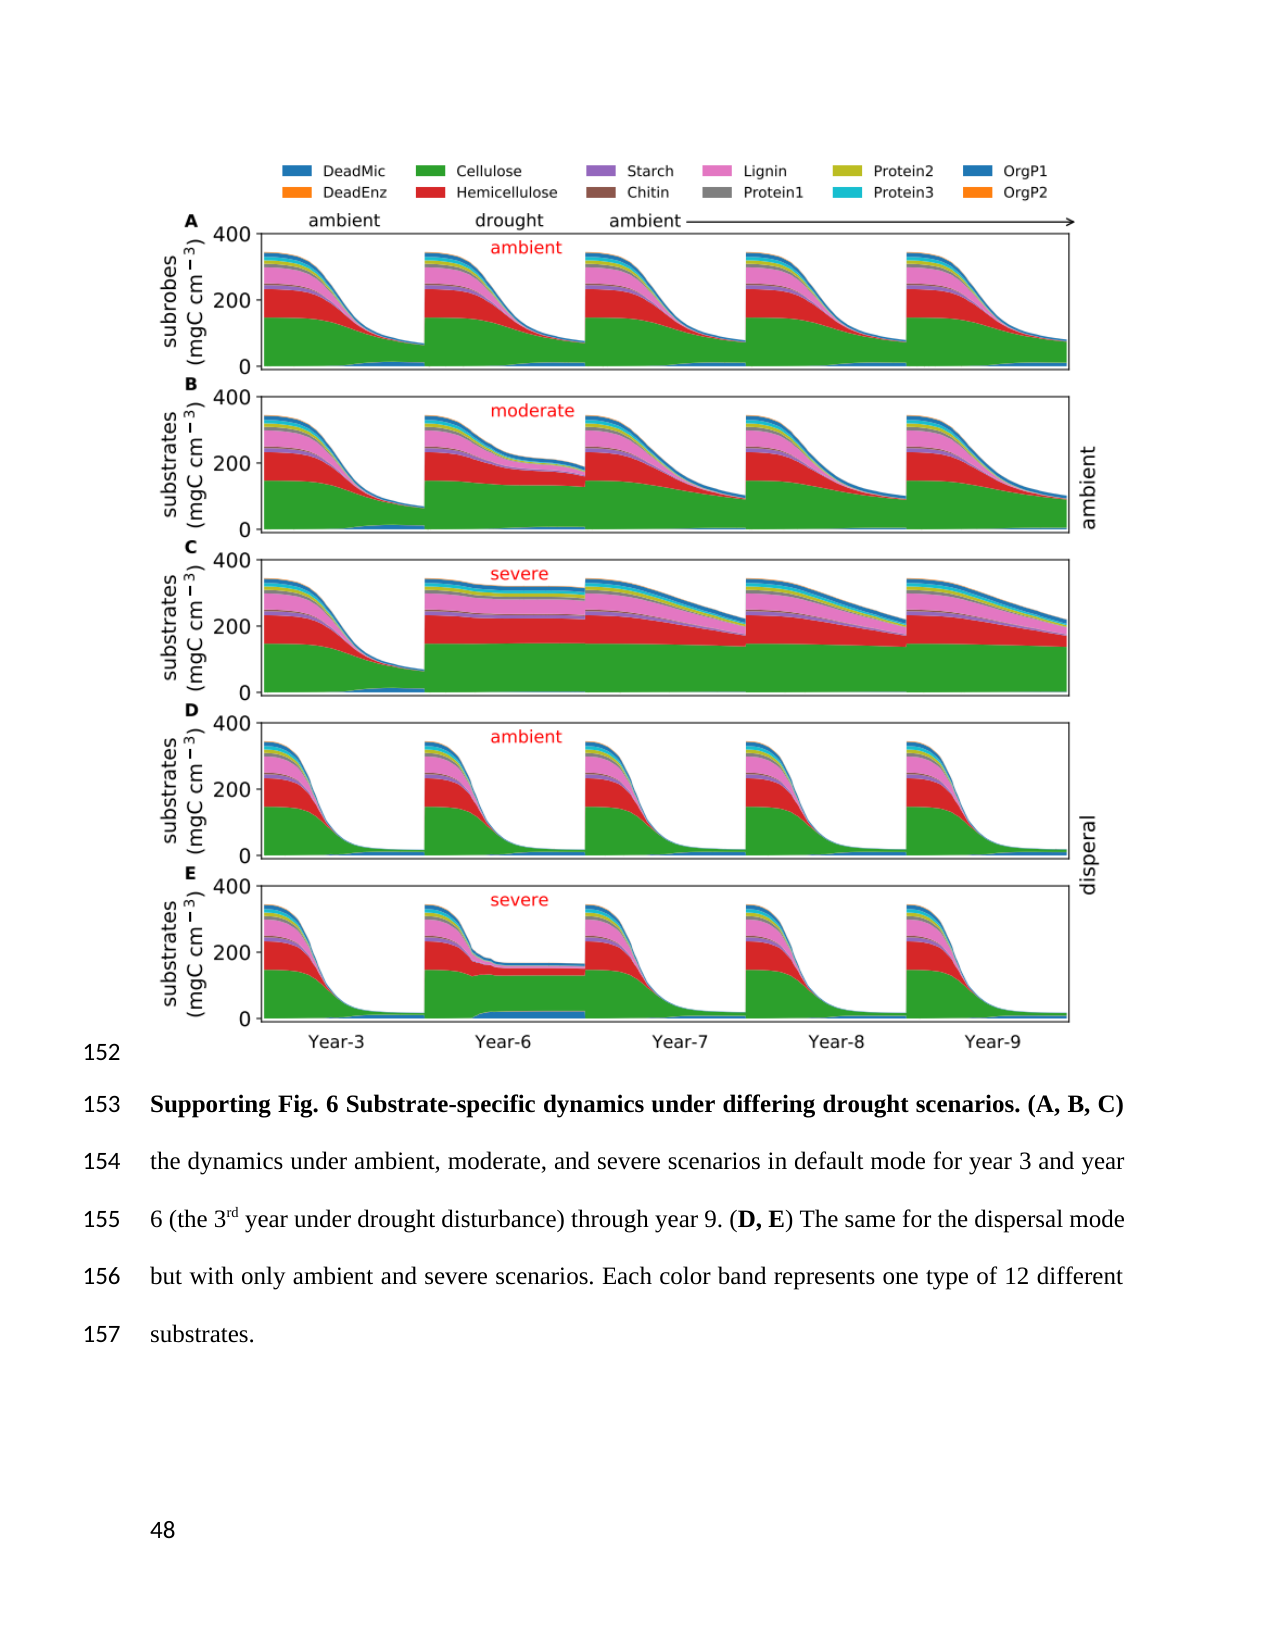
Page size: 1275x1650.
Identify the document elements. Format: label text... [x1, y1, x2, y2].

text Supporting Fig. 6 Substrate-specific dynamics under differing drought scenarios. (A, B, C) the dynamics under ambient, moderate, and severe scenarios in default mode for year 3 and year 6 (the 3rd year under drought disturbance) through year 9. (D, E) The same for the dispersal mode but with only ambient and severe scenarios. Each color band represents one type of 12 different substrates. [150, 1089, 1125, 1347]
